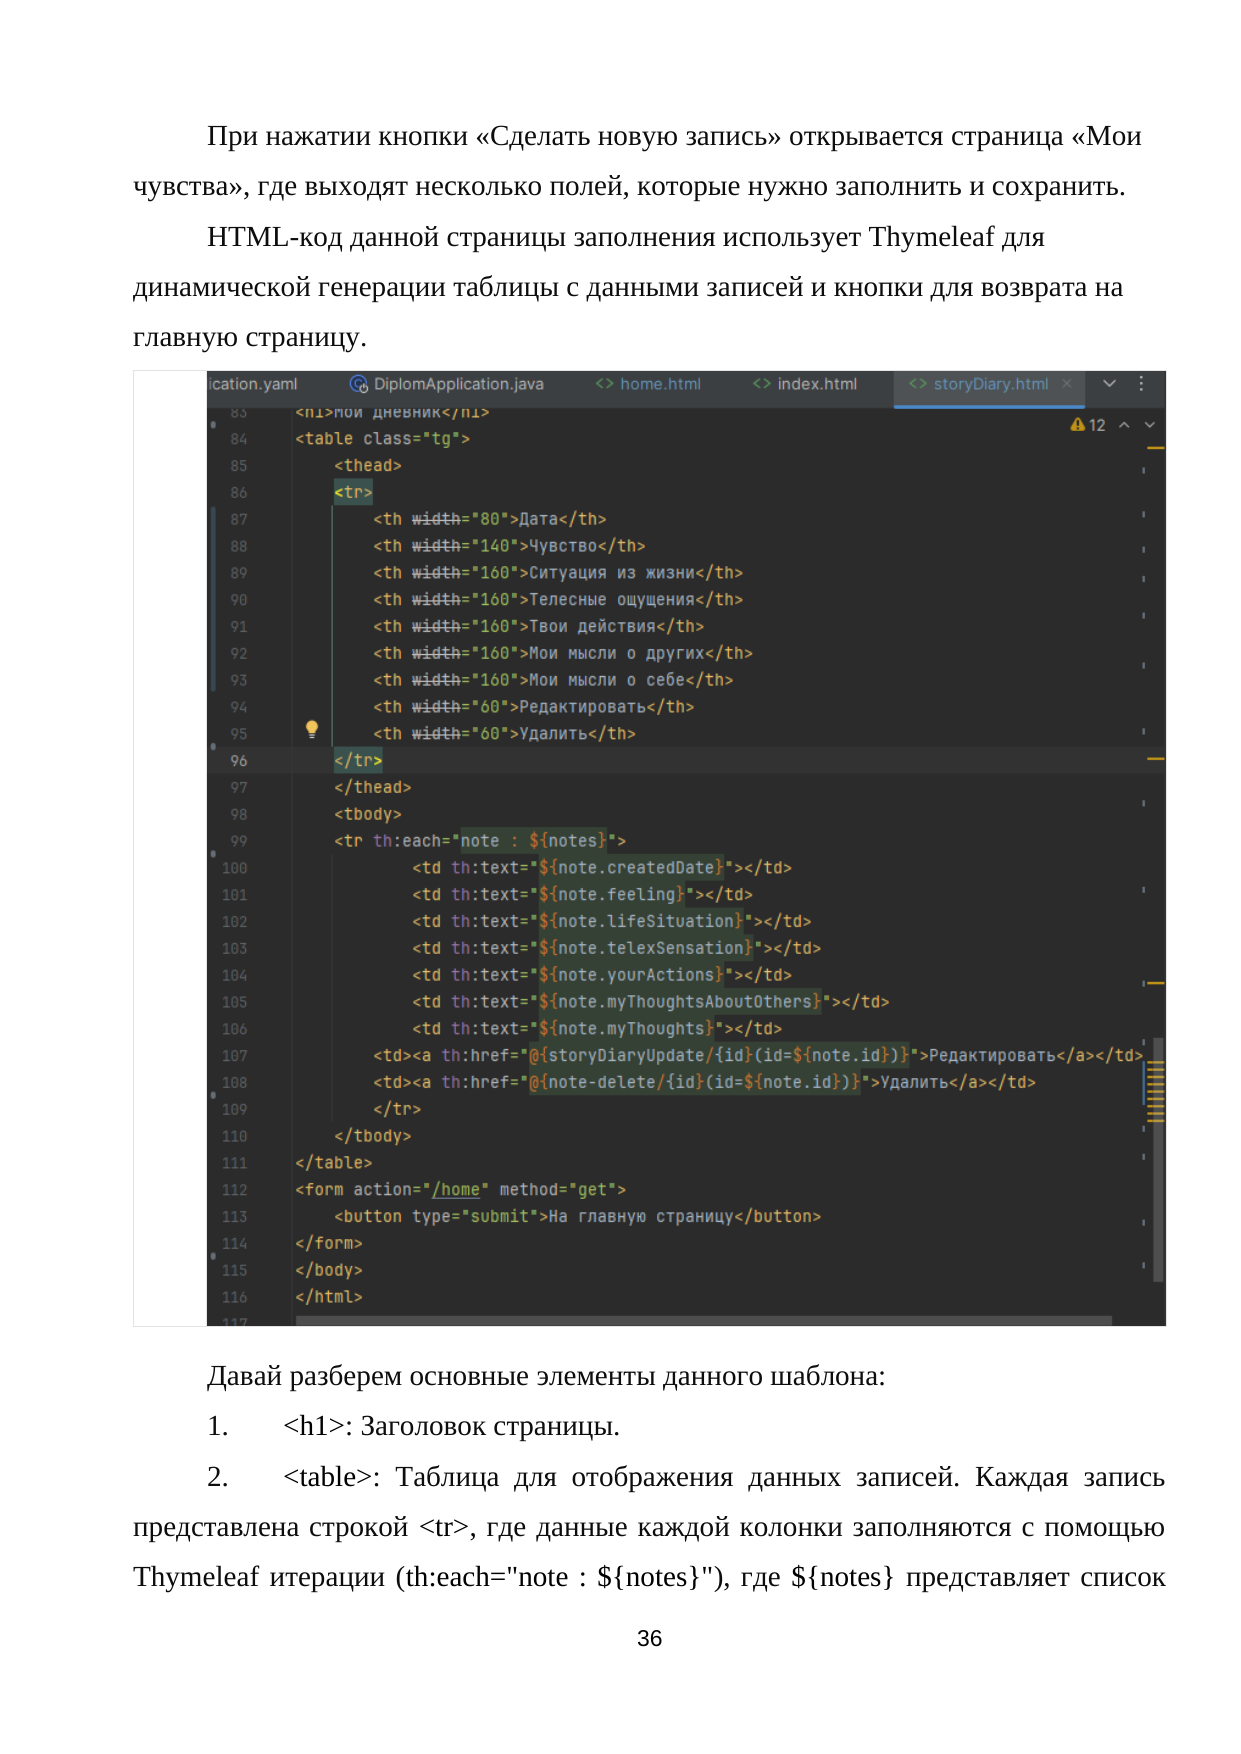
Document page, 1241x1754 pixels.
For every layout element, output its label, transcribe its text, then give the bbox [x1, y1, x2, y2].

picture [206, 371, 1166, 1326]
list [133, 1459, 1166, 1593]
text Давай разберем основные элементы данного шаблона: [133, 1358, 1166, 1392]
text При нажатии кнопки «Сделать новую запись» открывается страница «Мои чувства», где выходят несколько полей, которые нужно заполнить и сохранить. [133, 118, 1166, 202]
list <h1>: Заголовок страницы. [133, 1408, 1166, 1442]
text HTML-код данной страницы заполнения использует Thymeleaf для динамической генерации таблицы с данными записей и кнопки для возврата на главную страницу. [133, 219, 1166, 353]
